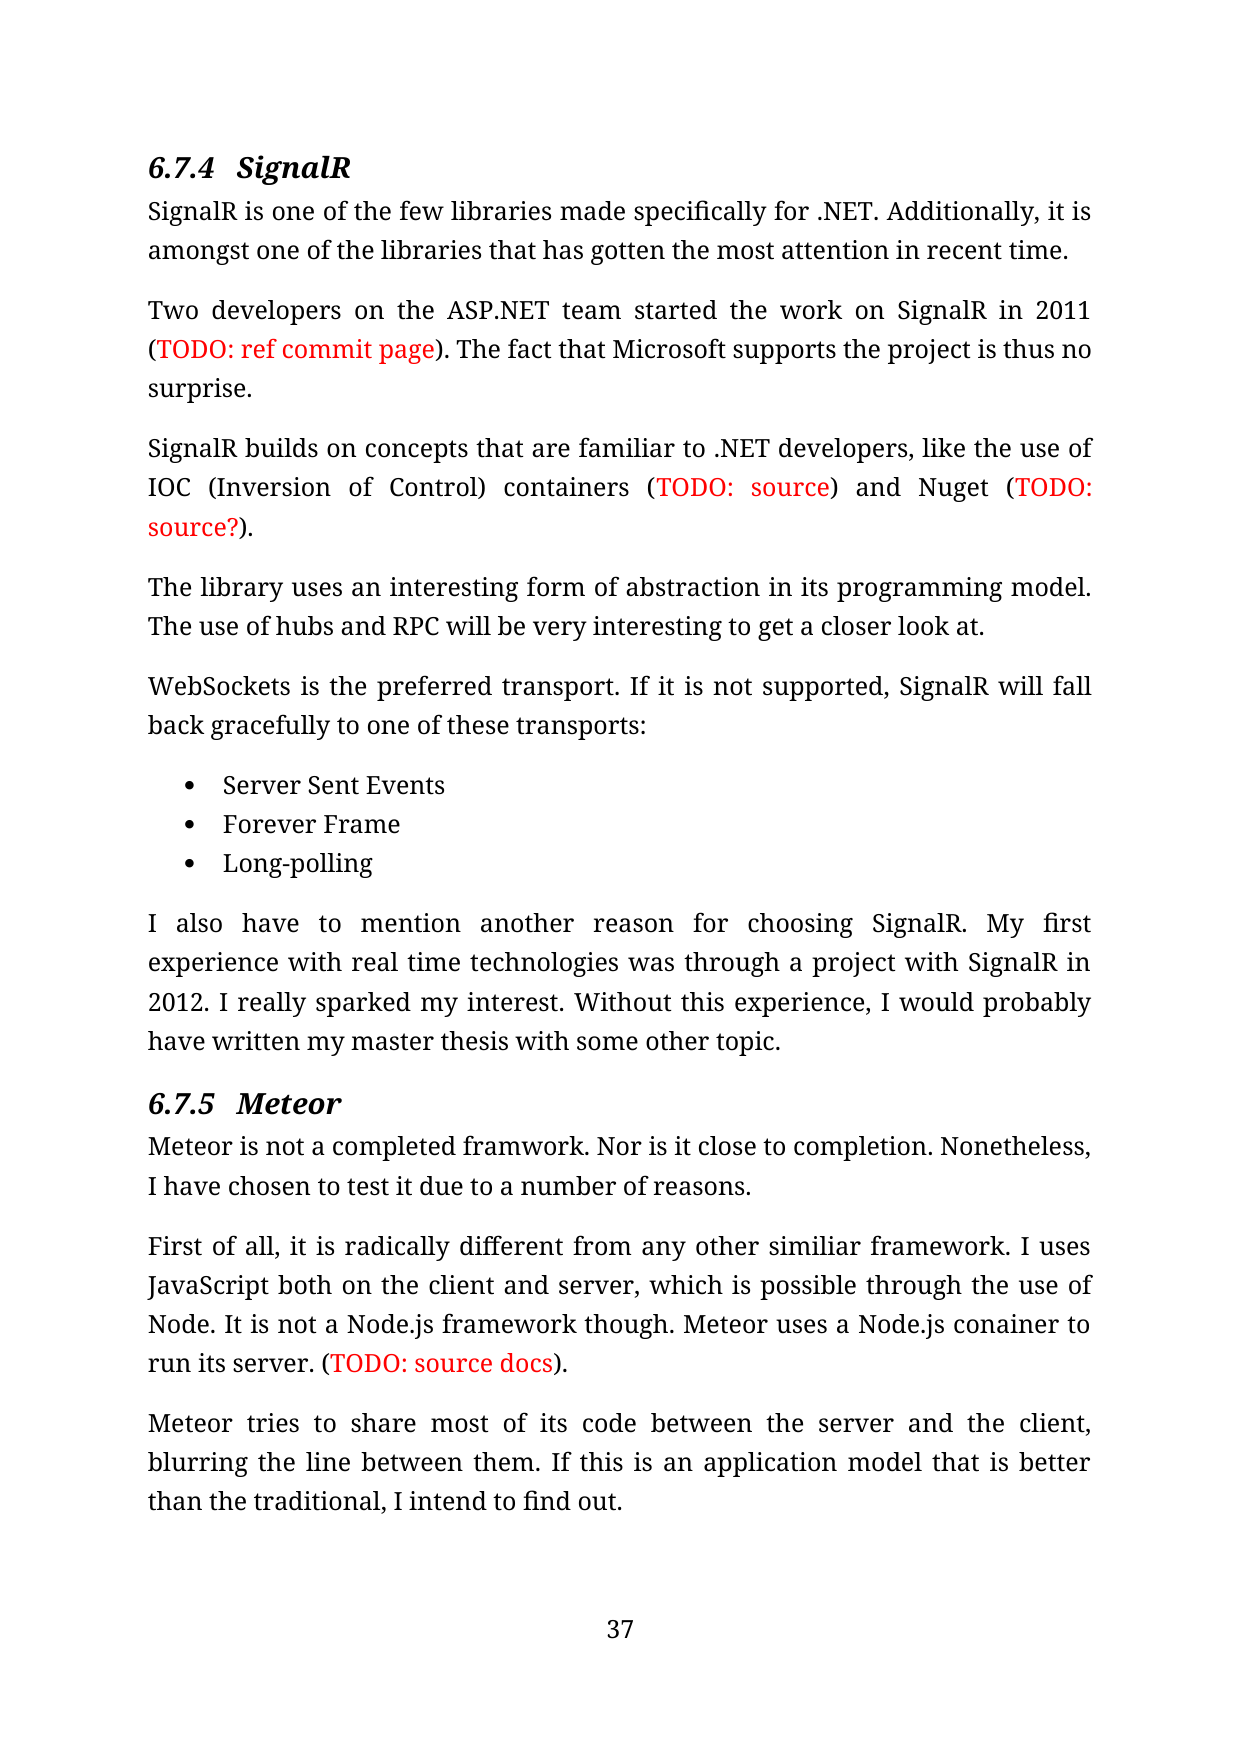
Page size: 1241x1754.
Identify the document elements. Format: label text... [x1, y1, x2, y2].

text First of all, it is radically different from any other similiar framework. I uses JavaScript both on the client and server, which is possible through the use of Node. It is not a Node.js framework though. Meteor uses a Node.js conainer to run its server. (TODO: source docs). [148, 1228, 1092, 1380]
text Meteor tries to share most of its code between the server and the client, blurring the line between them. If this is an application model that is better than the traditional, I intend to find out. [148, 1406, 1092, 1518]
list Forever Frame [185, 807, 1092, 841]
text Two developers on the ASP.NET team started the work on SignalR in 2011 (TODO: ref commit page). The fact that Microsoft supports the project is thus no surprise. [148, 292, 1092, 405]
text SignalR is one of the few libraries made specifically for .NET. Additionally, it is amongst one of the libraries that has gotten the most attention in recent time. [148, 193, 1092, 267]
text WebSockets is the preferred transport. If it is not supported, SignalR will fall back gracefully to one of these transports: [148, 668, 1092, 742]
subtitle SignalR [148, 148, 1092, 187]
list Server Sent Events [185, 767, 1092, 802]
text I also have to mention another reason for choosing SignalR. My first experience with real time technologies was through a project with SignalR in 2012. I really sparked my interest. Without this experience, I would probably have written my master thesis with some other topic. [148, 906, 1092, 1057]
text Meteor is not a completed framwork. Nor is it close to completion. Nonetheless, I have chosen to test it due to a number of reasons. [148, 1129, 1092, 1202]
subtitle Meteor [148, 1083, 1092, 1123]
text The library uses an interesting form of abstraction in its programming model. The use of hubs and RPC will be very interesting to get a closer look at. [148, 569, 1092, 642]
list Long-polling [185, 846, 1092, 880]
text SignalR builds on concepts that are familiar to .NET developers, like the use of IOC (Inversion of Control) containers (TODO: source) and Nuget (TODO: source?). [148, 431, 1092, 543]
